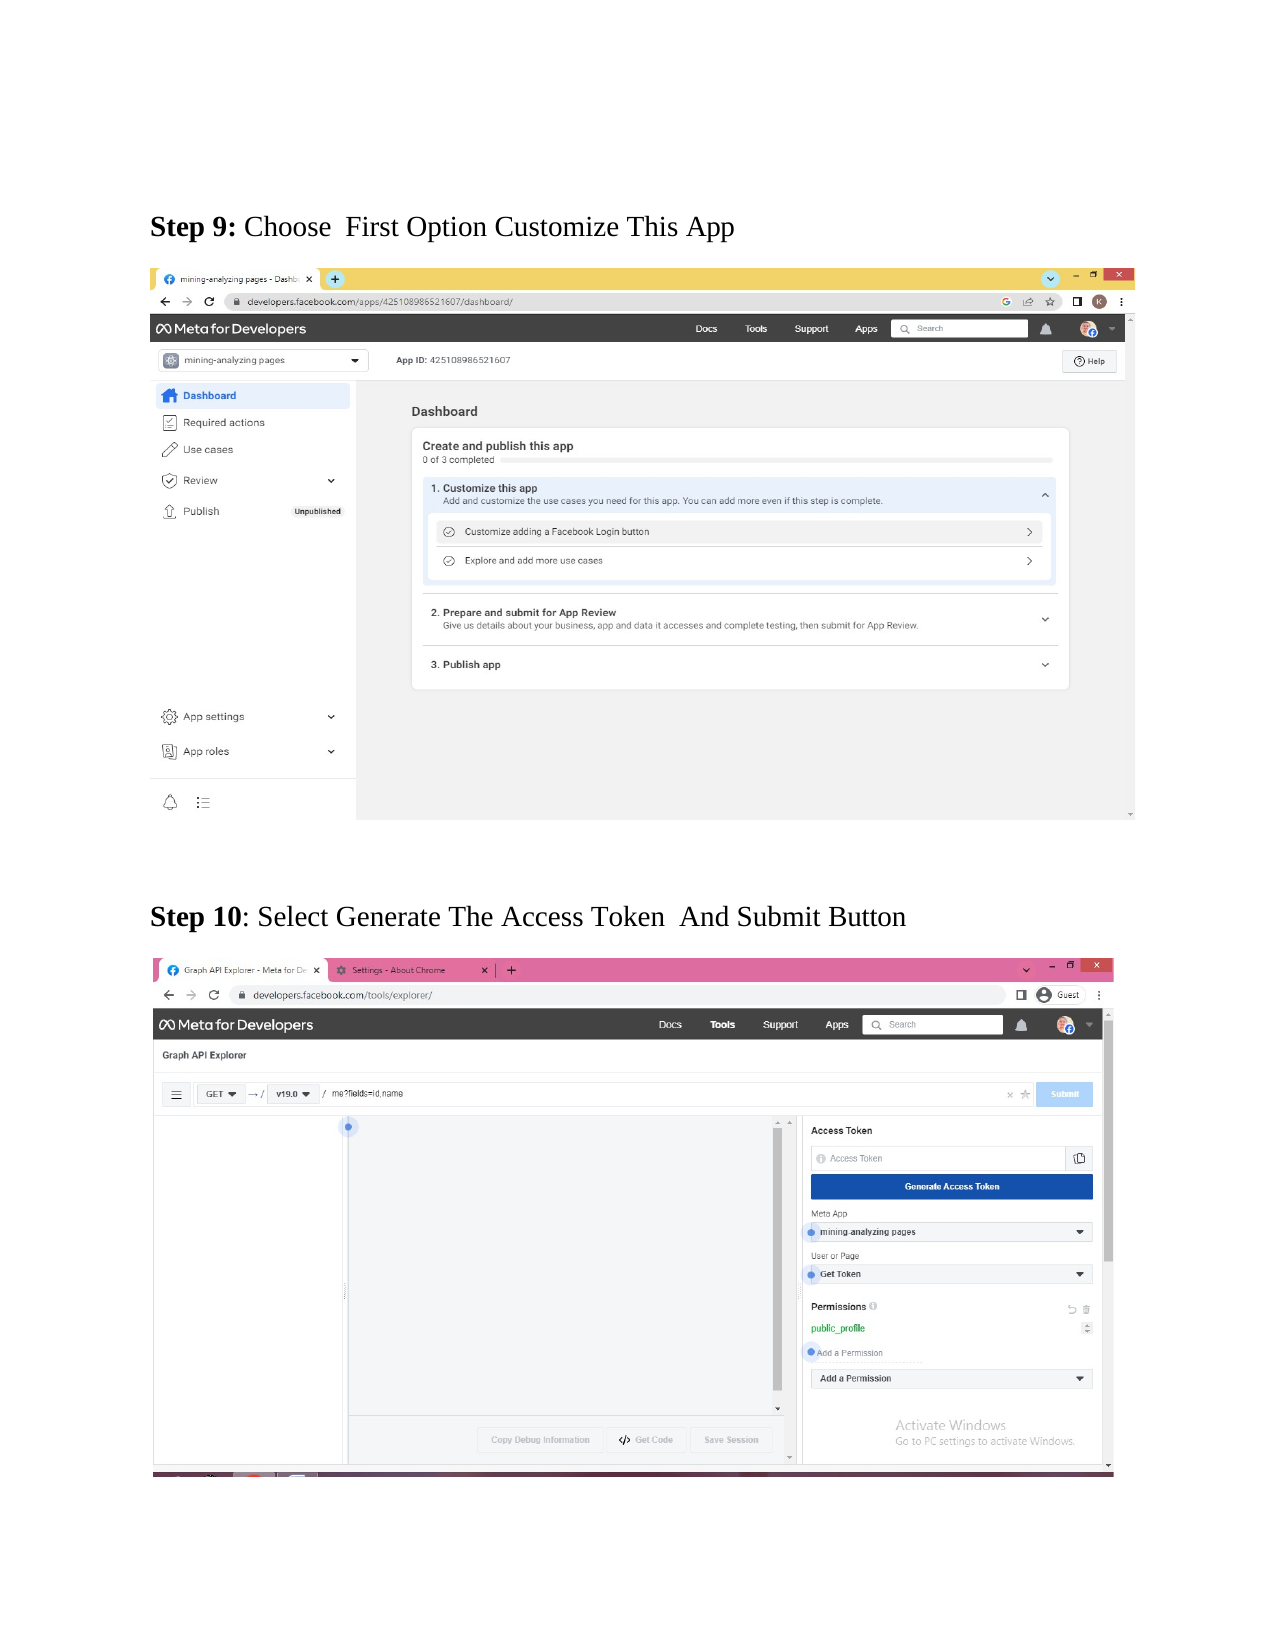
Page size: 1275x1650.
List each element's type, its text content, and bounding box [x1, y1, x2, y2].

picture [150, 268, 1135, 820]
text Step 9: Choose First Option Customize This App [150, 209, 1275, 242]
picture [153, 958, 1114, 1477]
text Step 10: Select Generate The Access Token And Submit Button [150, 899, 1275, 932]
